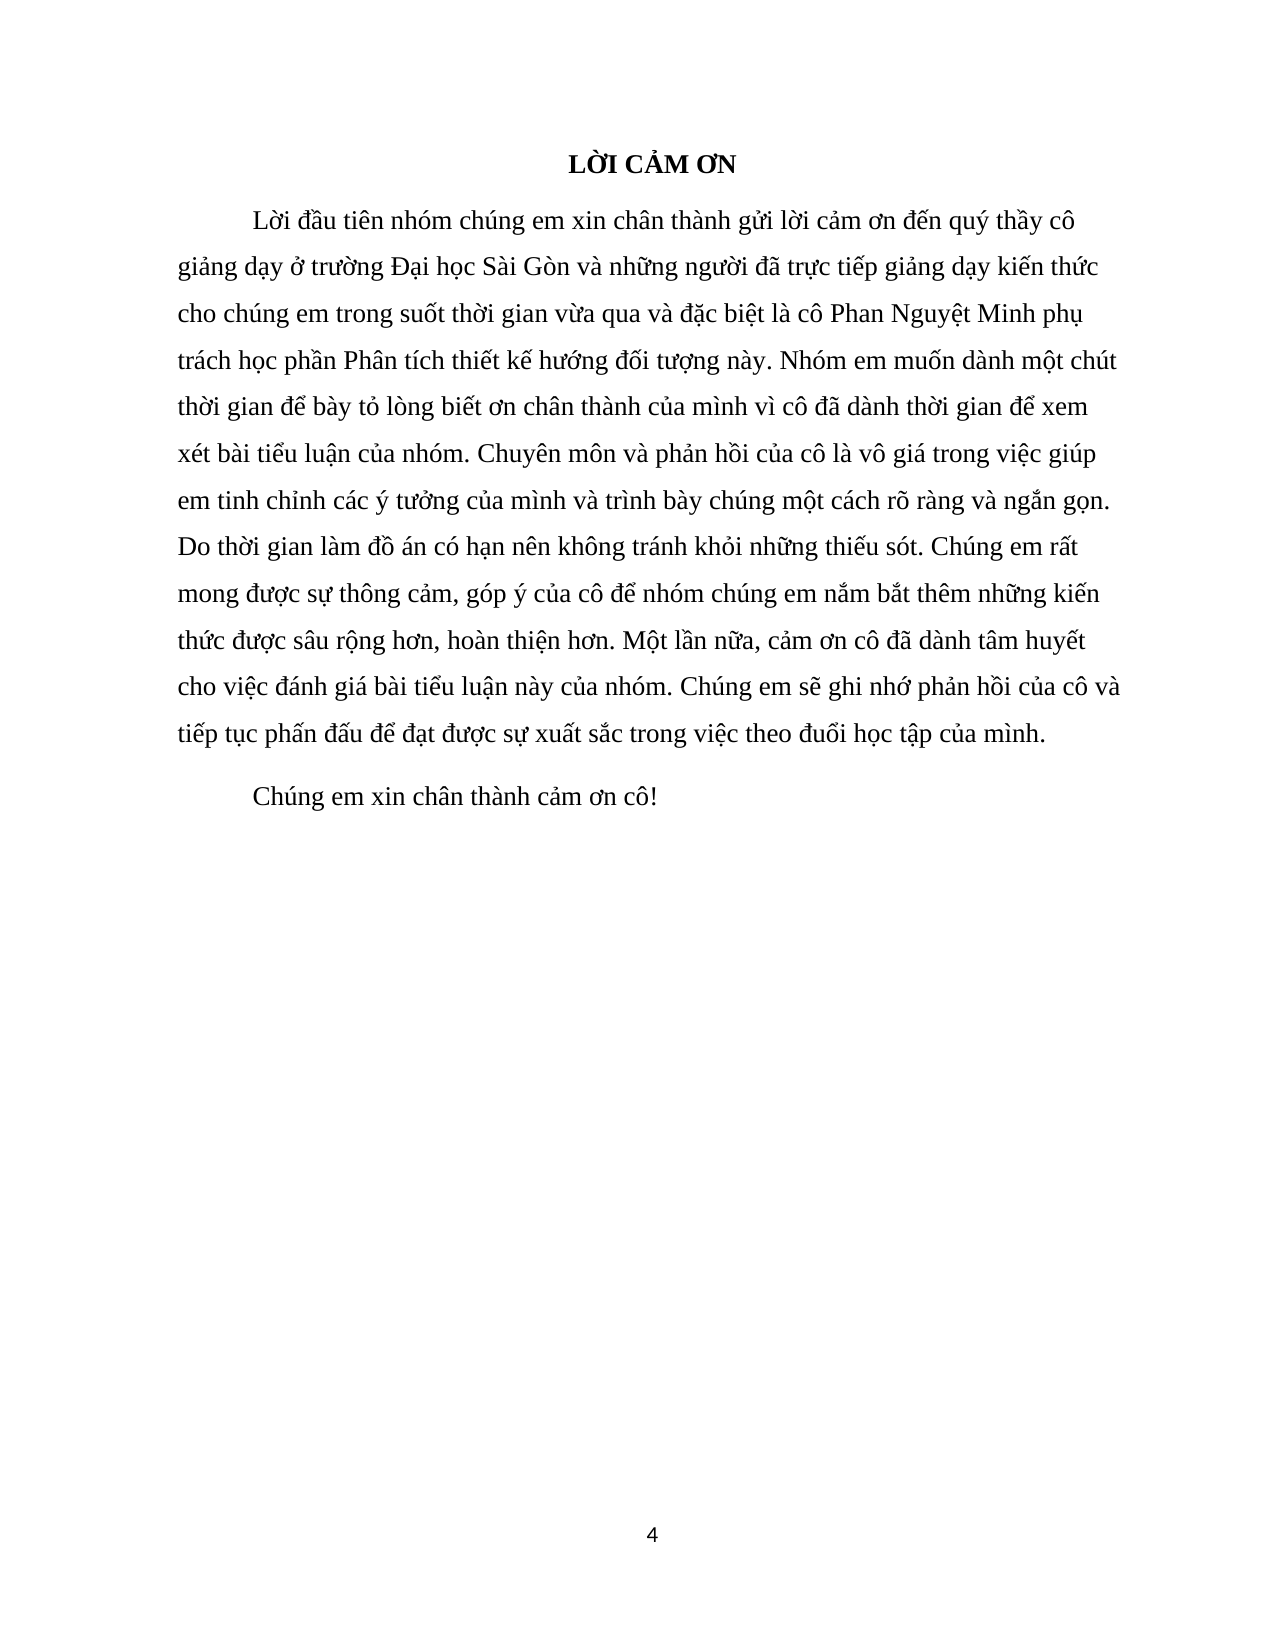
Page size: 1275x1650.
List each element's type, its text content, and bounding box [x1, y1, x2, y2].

text Lời đầu tiên nhóm chúng em xin chân thành gửi lời cảm ơn đến quý thầy cô giảng dạy ở trường Đại học Sài Gòn và những người đã trực tiếp giảng dạy kiến thức cho chúng em trong suốt thời gian vừa qua và đặc biệt là cô Phan Nguyệt Minh phụ trách học phần Phân tích thiết kế hướng đối tượng này. Nhóm em muốn dành một chút thời gian để bày tỏ lòng biết ơn chân thành của mình vì cô đã dành thời gian để xem xét bài tiểu luận của nhóm. Chuyên môn và phản hồi của cô là vô giá trong việc giúp em tinh chỉnh các ý tưởng của mình và trình bày chúng một cách rõ ràng và ngắn gọn. Do thời gian làm đồ án có hạn nên không tránh khỏi những thiếu sót. Chúng em rất mong được sự thông cảm, góp ý của cô để nhóm chúng em nắm bắt thêm những kiến thức được sâu rộng hơn, hoàn thiện hơn. Một lần nữa, cảm ơn cô đã dành tâm huyết cho việc đánh giá bài tiểu luận này của nhóm. Chúng em sẽ ghi nhớ phản hồi của cô và tiếp tục phấn đấu để đạt được sự xuất sắc trong việc theo đuổi học tập của mình. [177, 204, 1127, 748]
subtitle LỜI CẢM ƠN [177, 148, 1127, 179]
text Chúng em xin chân thành cảm ơn cô! [177, 781, 1127, 812]
